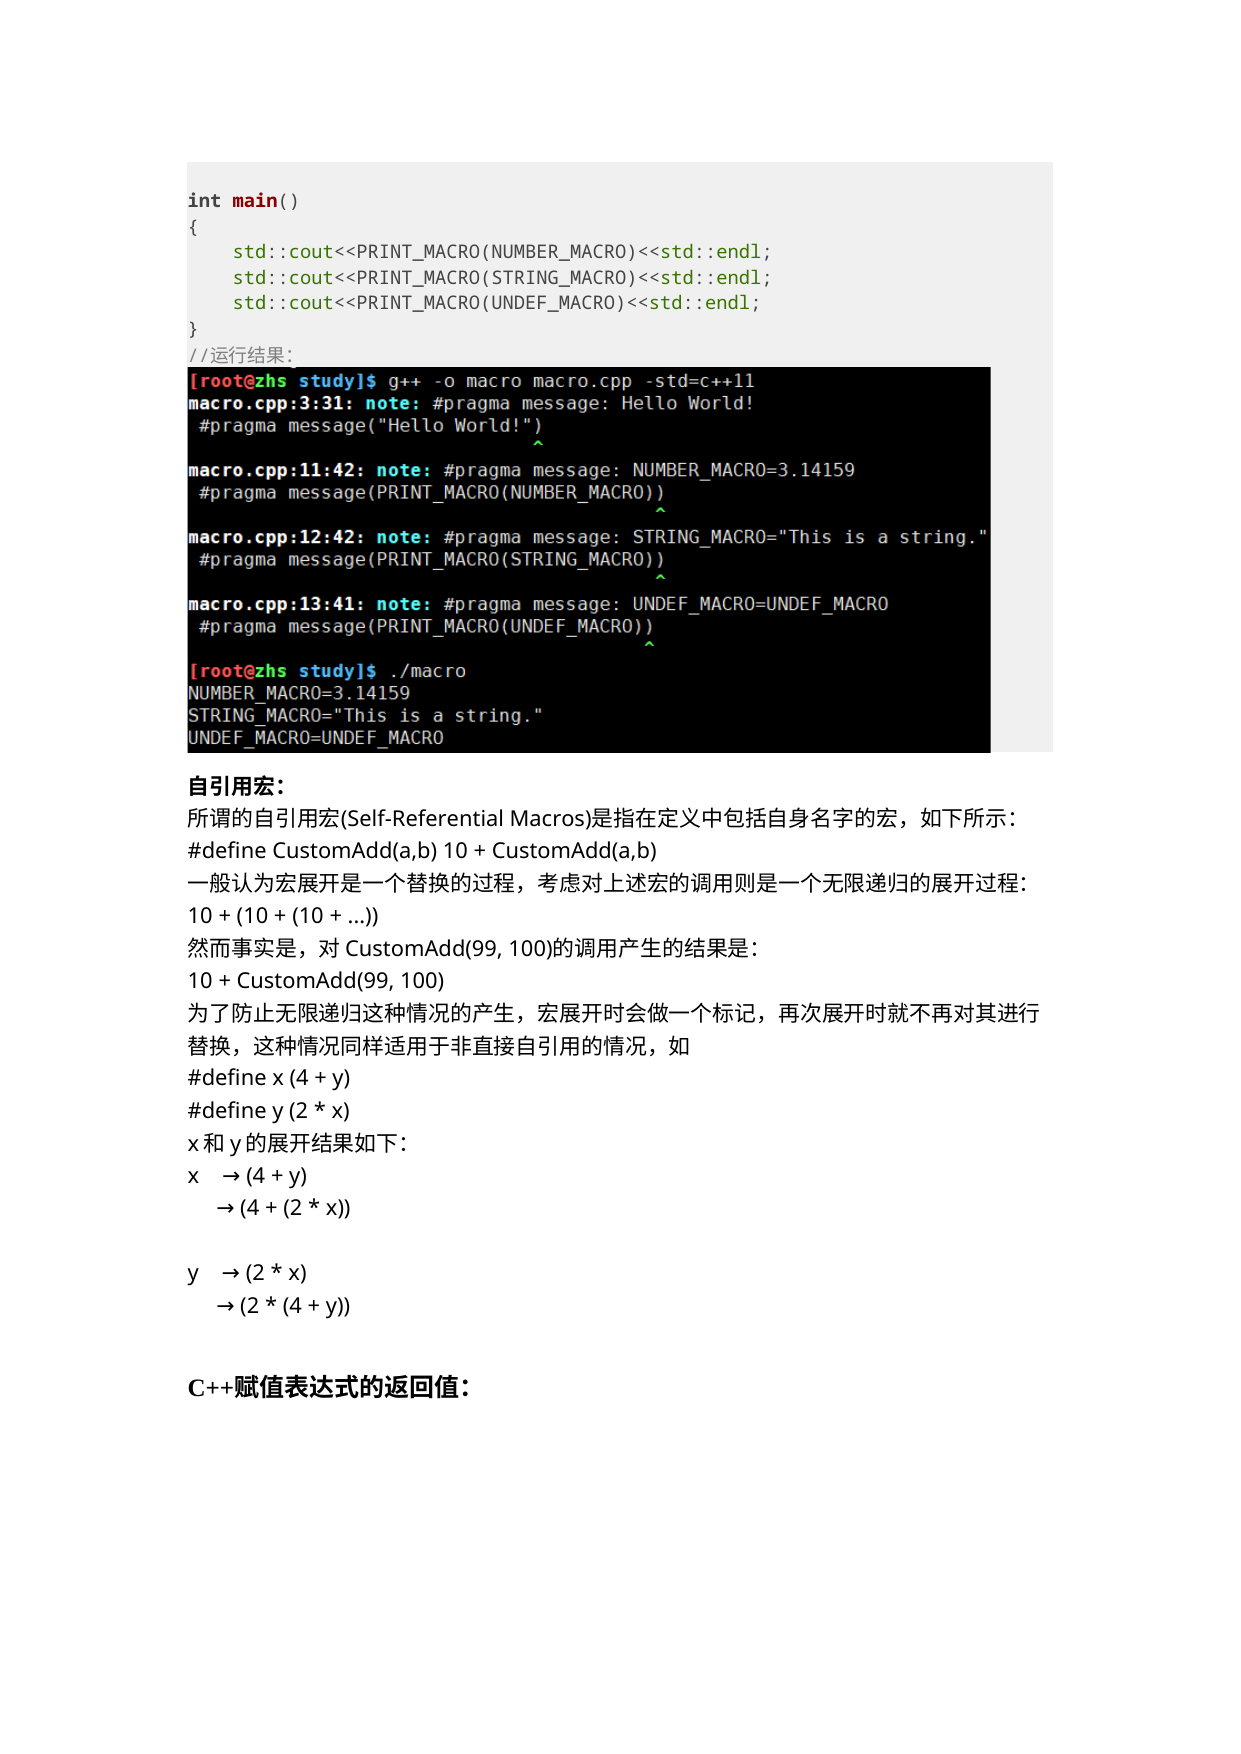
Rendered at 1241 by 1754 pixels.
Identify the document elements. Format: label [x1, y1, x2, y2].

picture [187, 367, 991, 753]
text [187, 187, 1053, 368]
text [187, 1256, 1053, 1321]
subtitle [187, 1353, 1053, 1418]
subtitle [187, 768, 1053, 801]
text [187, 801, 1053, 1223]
